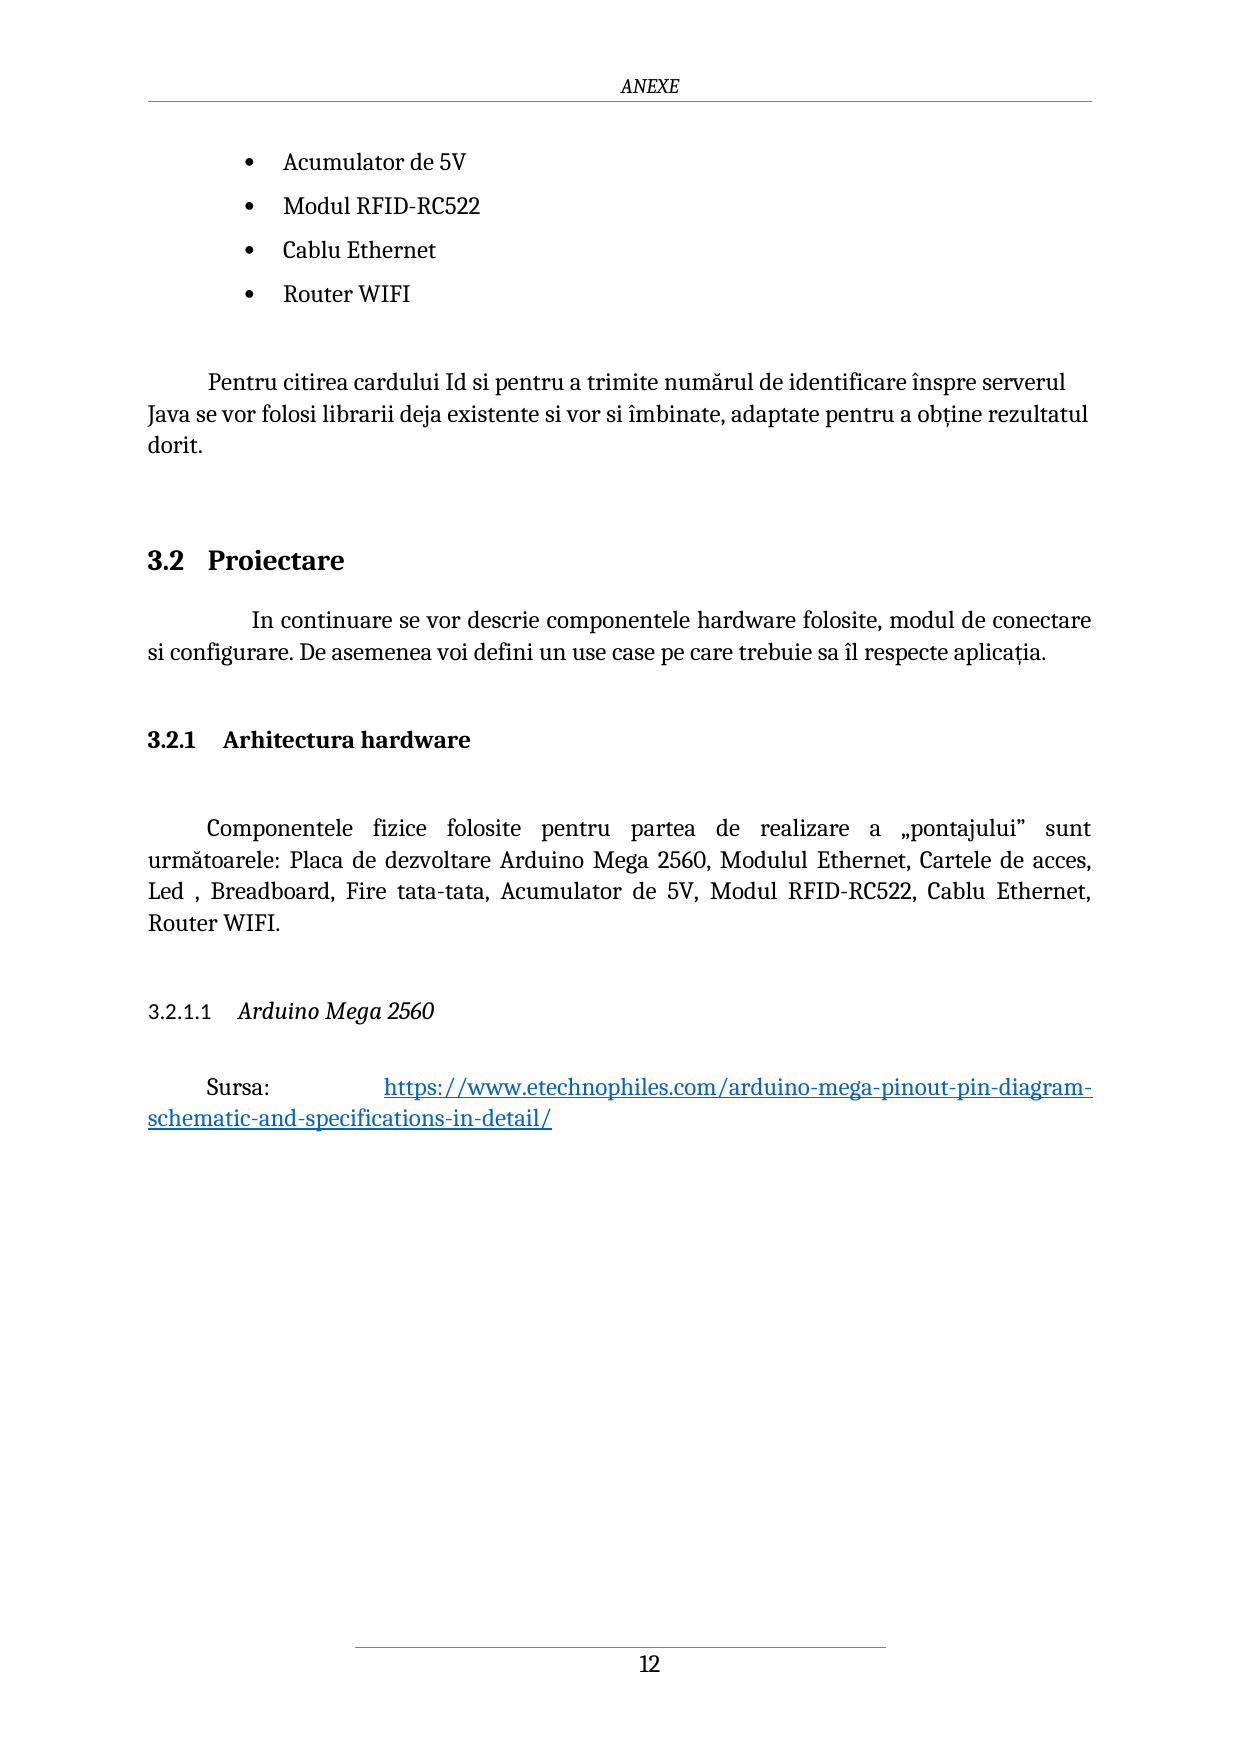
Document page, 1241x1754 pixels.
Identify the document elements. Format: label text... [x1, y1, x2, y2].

text Componentele fizice folosite pentru partea de realizare a „pontajului” sunt următoarele: Placa de dezvoltare Arduino Mega 2560, Modulul Ethernet, Cartele de acces, Led , Breadboard, Fire tata-tata, Acumulator de 5V, Modul RFID-RC522, Cablu Ethernet, Router WIFI. [148, 814, 1092, 937]
list Router WIFI [245, 280, 1092, 309]
text In continuare se vor descrie componentele hardware folosite, modul de conectare si configurare. De asemenea voi defini un use case pe care trebuie sa îl respecte aplicația. [148, 606, 1092, 666]
text Sursa: https://www.etechnophiles.com/arduino-mega-pinout-pin-diagram-schematic-and-specifications-in-detail/ [148, 1072, 1092, 1133]
subtitle Proiectare [148, 544, 1092, 578]
list Cablu Ethernet [245, 236, 1092, 264]
subtitle Arhitectura hardware [148, 726, 1092, 754]
list Modul RFID-RC522 [245, 192, 1092, 221]
list Pentru citirea cardului Id si pentru a trimite numărul de identificare înspre serverul Java se vor folosi librarii deja existente si vor si îmbinate, adaptate pentru a obține rezultatul dorit. [148, 368, 1092, 460]
subtitle Arduino Mega 2560 [148, 997, 1092, 1026]
list Acumulator de 5V [245, 148, 1092, 176]
